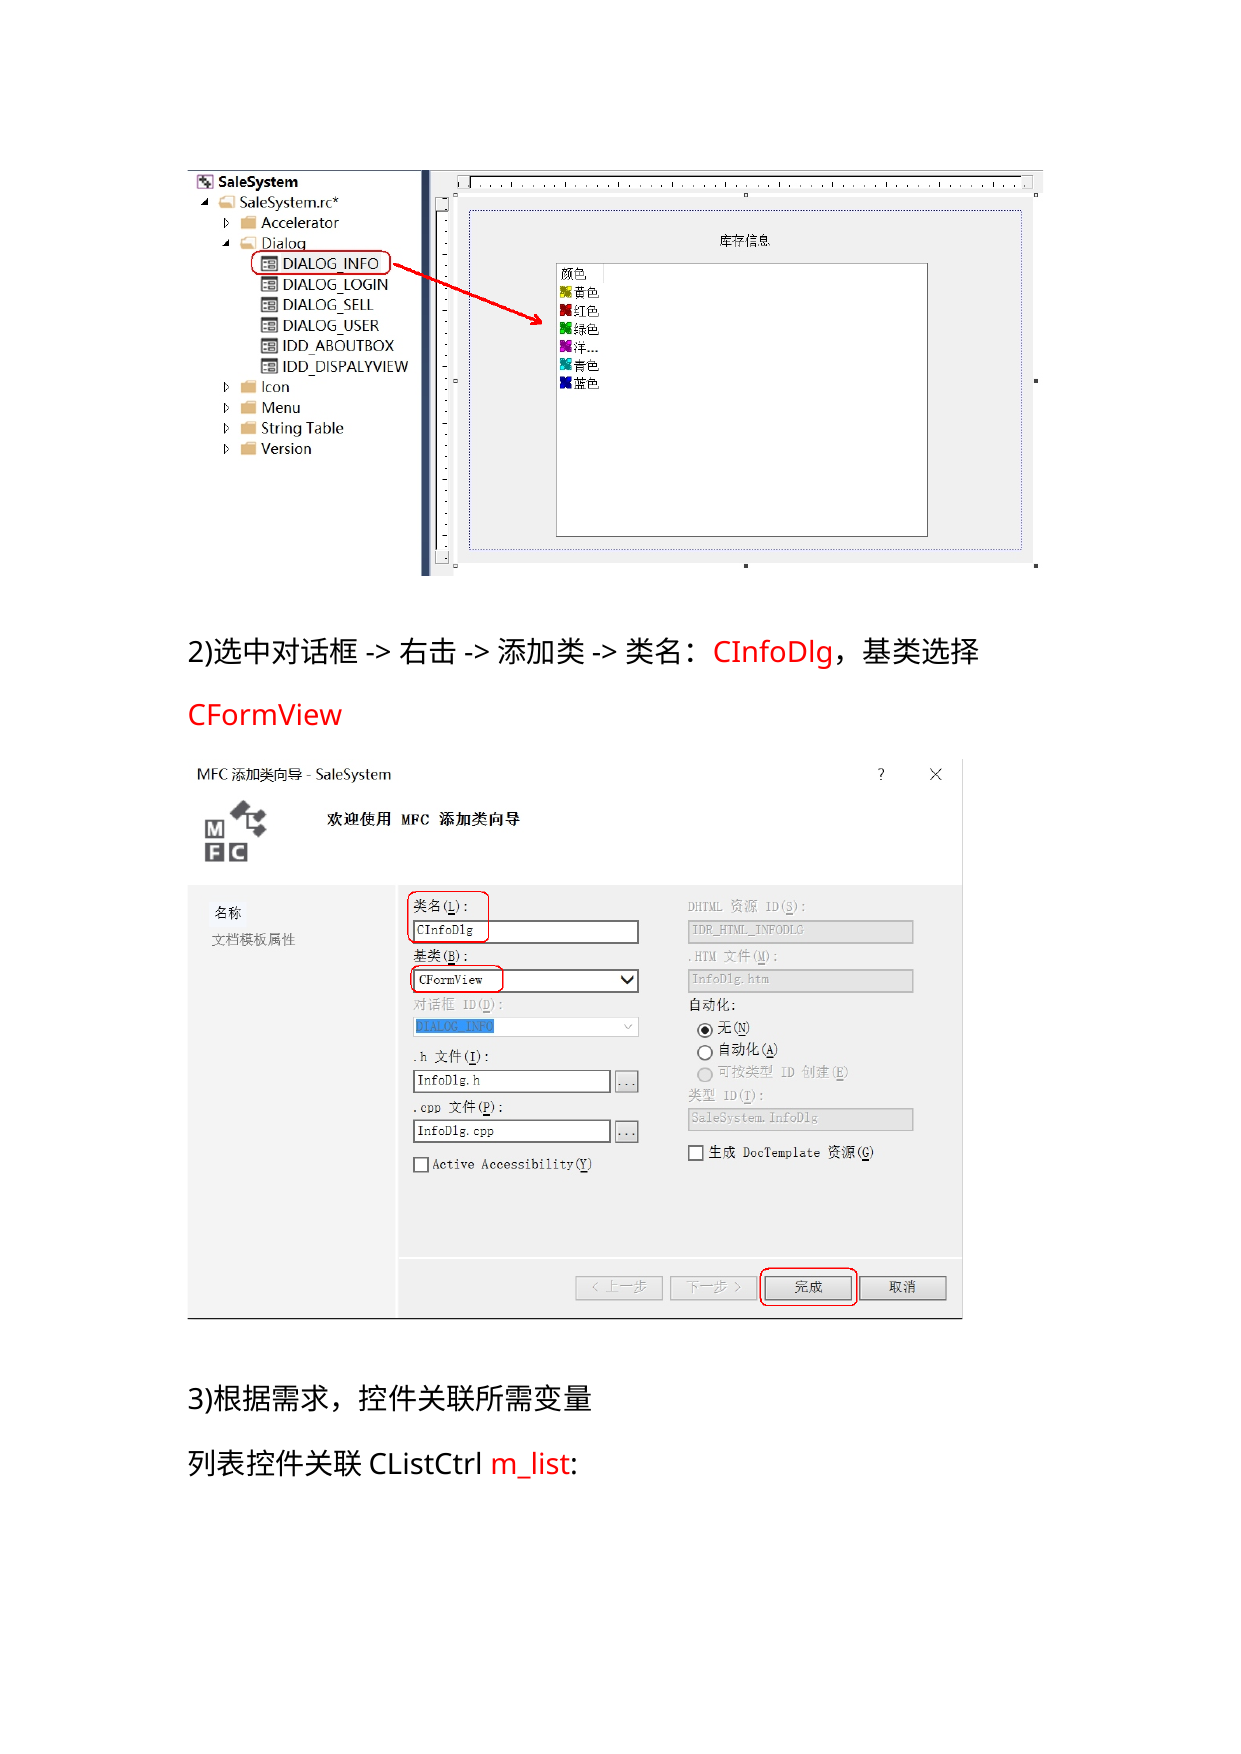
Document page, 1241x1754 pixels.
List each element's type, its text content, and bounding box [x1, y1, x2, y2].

picture [187, 170, 1044, 576]
text 2)选中对话框 -> 右击 -> 添加类 -> 类名：CInfoDlg，基类选择CFormView [187, 617, 1053, 747]
text 3)根据需求，控件关联所需变量 [187, 1364, 1053, 1429]
picture [187, 759, 963, 1320]
text 列表控件关联CListCtrl m_list: [187, 1429, 1053, 1494]
